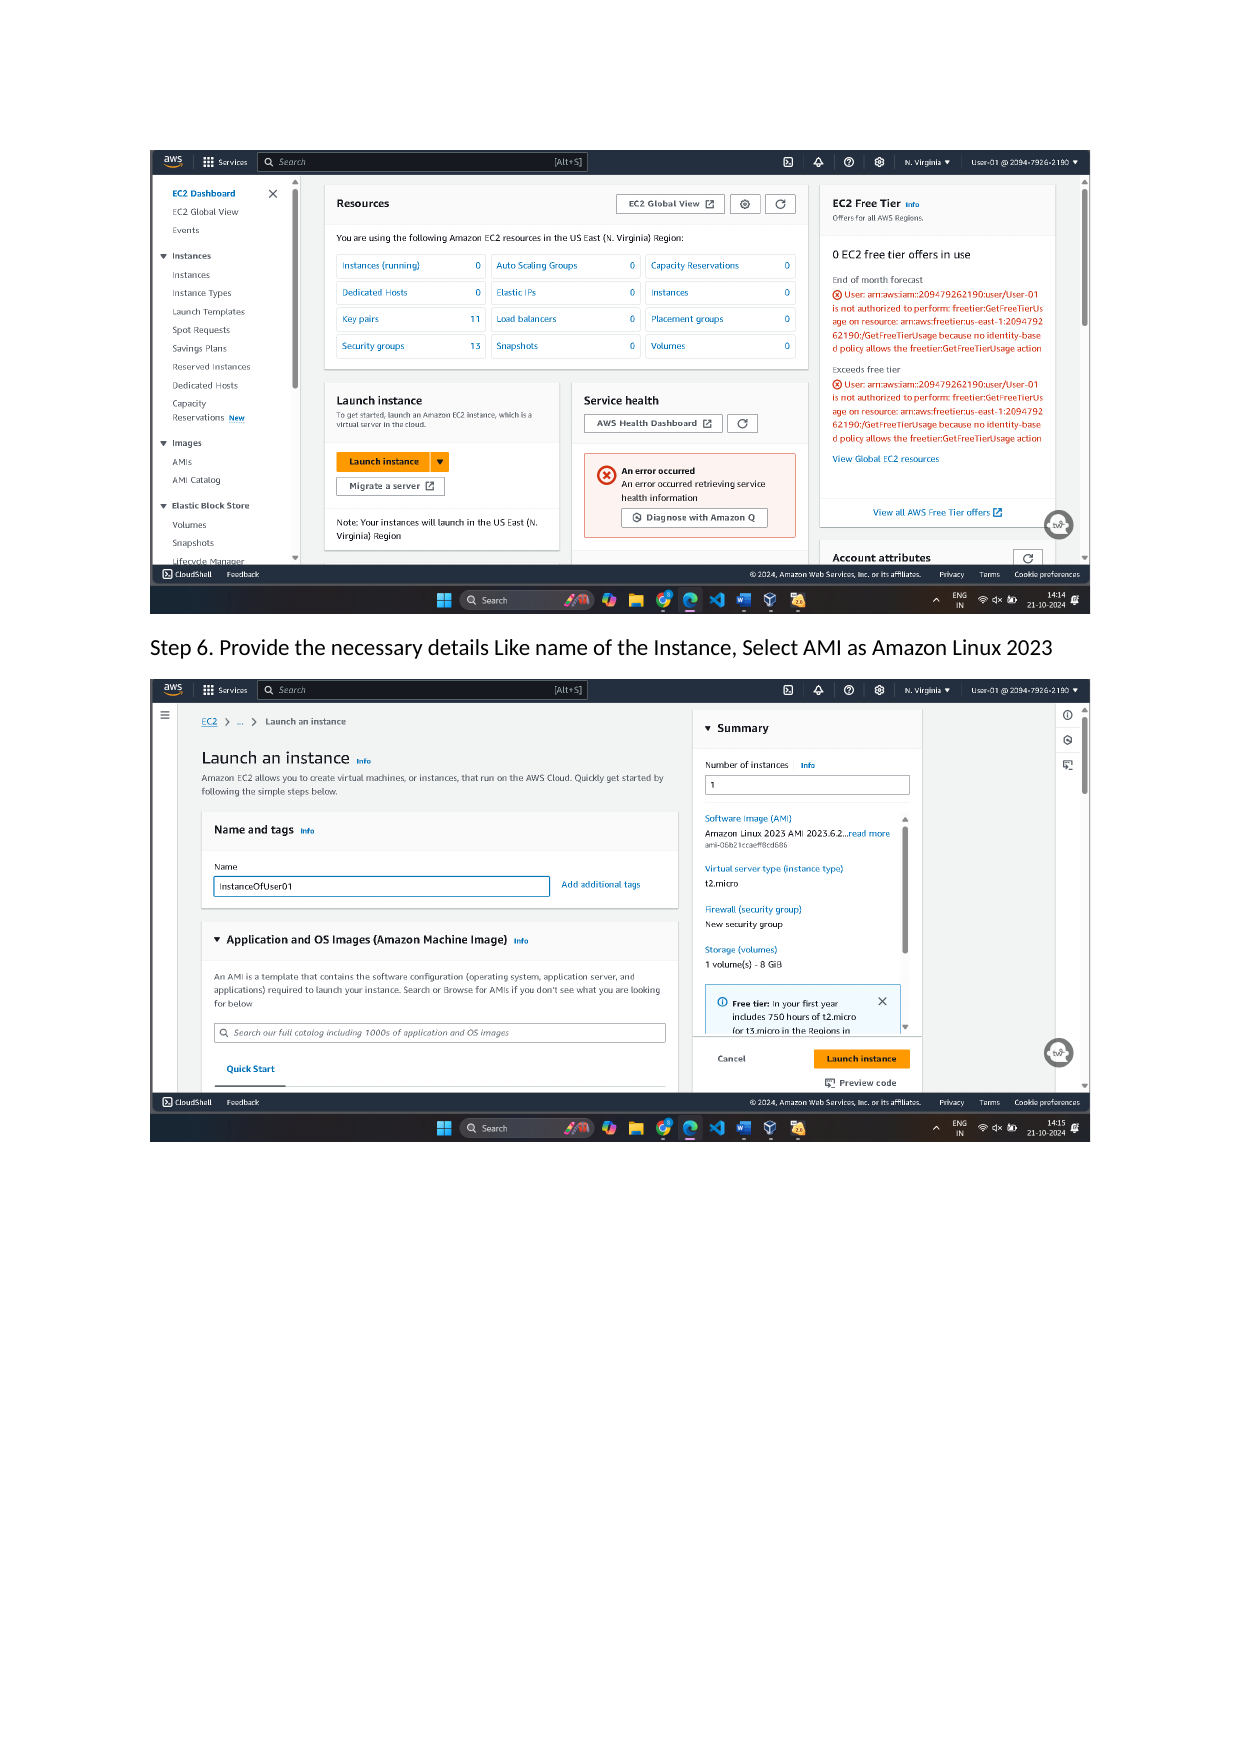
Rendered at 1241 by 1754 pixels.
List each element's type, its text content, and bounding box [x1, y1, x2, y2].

text Step 6. Provide the necessary details Like name of the Instance, Select AMI as Amazon Linux 2023 [150, 633, 1090, 661]
picture [150, 679, 1091, 1142]
picture [150, 150, 1091, 614]
